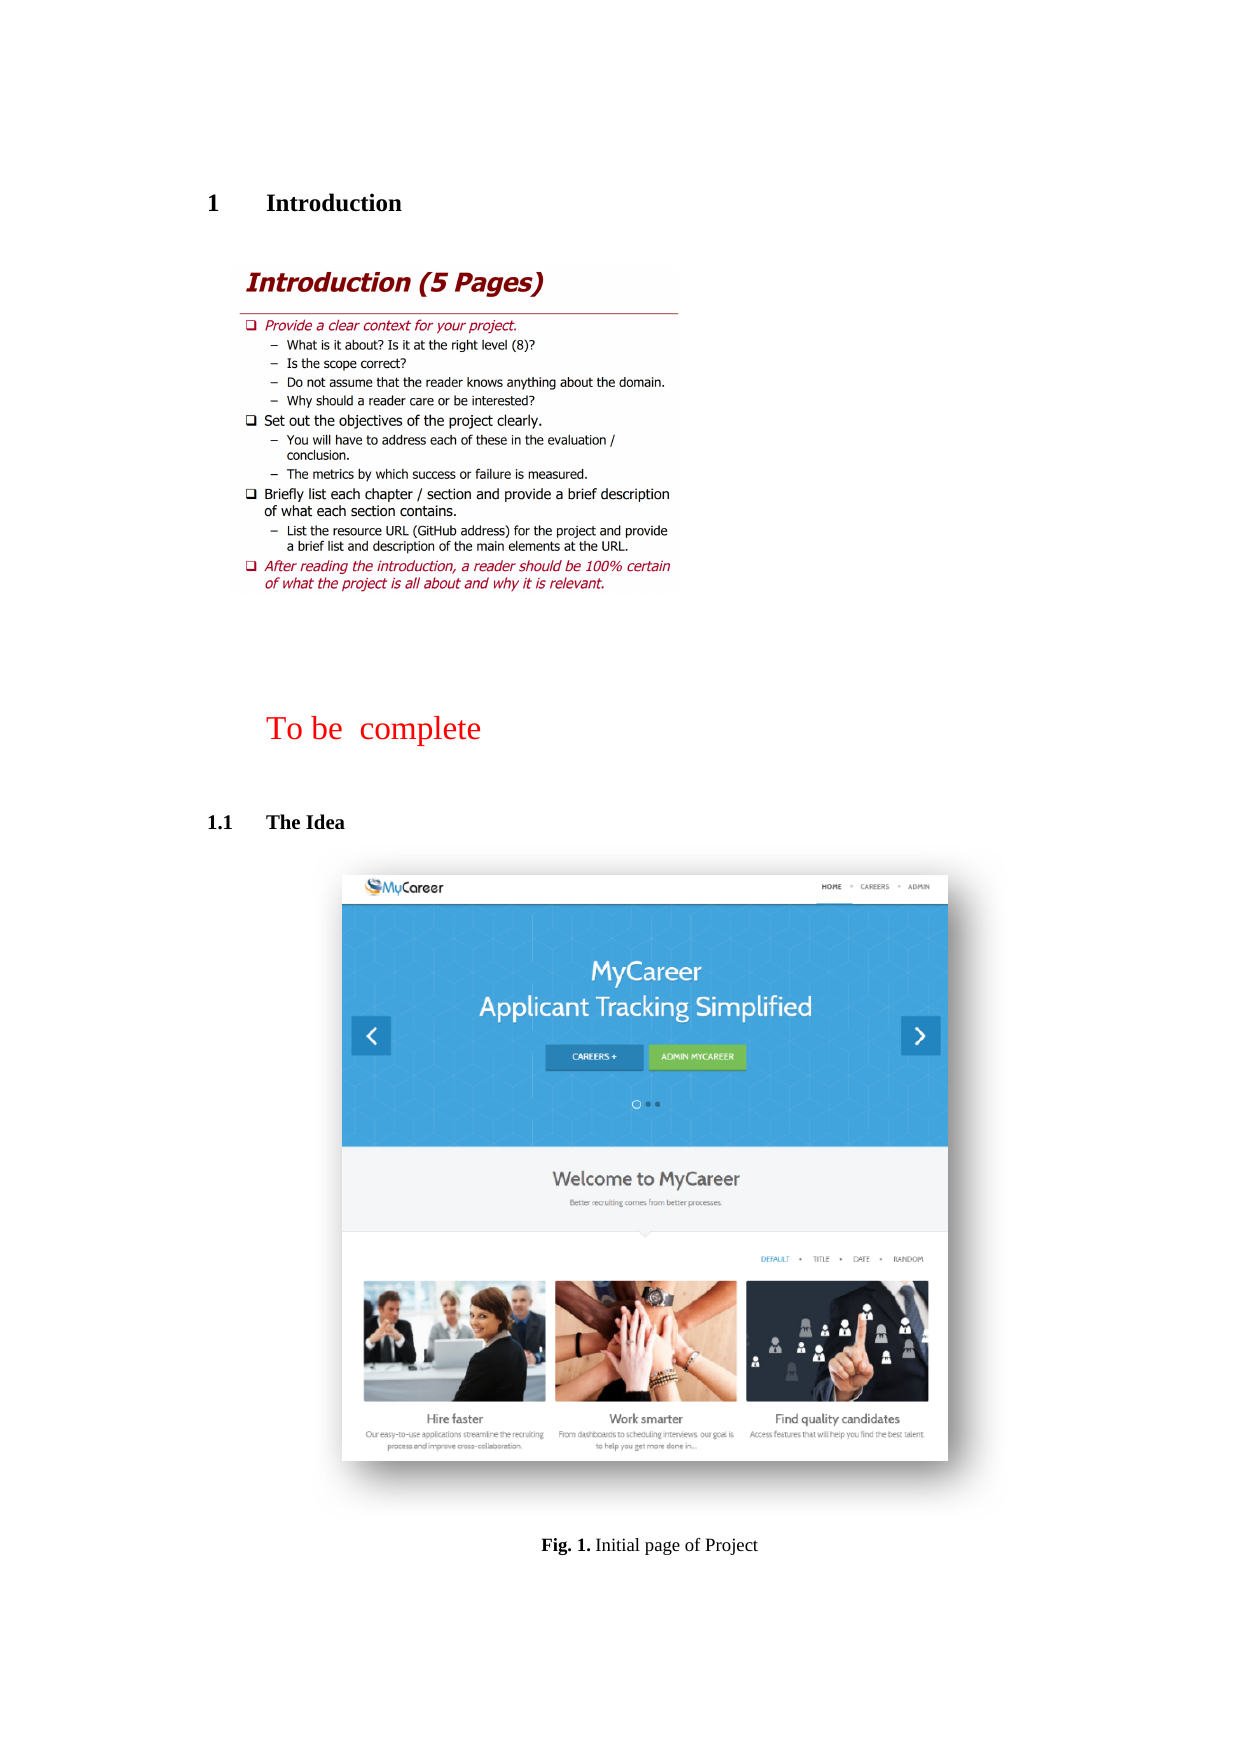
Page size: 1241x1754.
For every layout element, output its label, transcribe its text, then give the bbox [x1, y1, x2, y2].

subtitle Introduction [207, 185, 1092, 216]
text To be complete [266, 708, 1033, 747]
picture [230, 266, 679, 596]
text Fig. 1. Initial page of Project [207, 1532, 1092, 1555]
subtitle The Idea [207, 809, 1092, 834]
picture [342, 875, 948, 1461]
